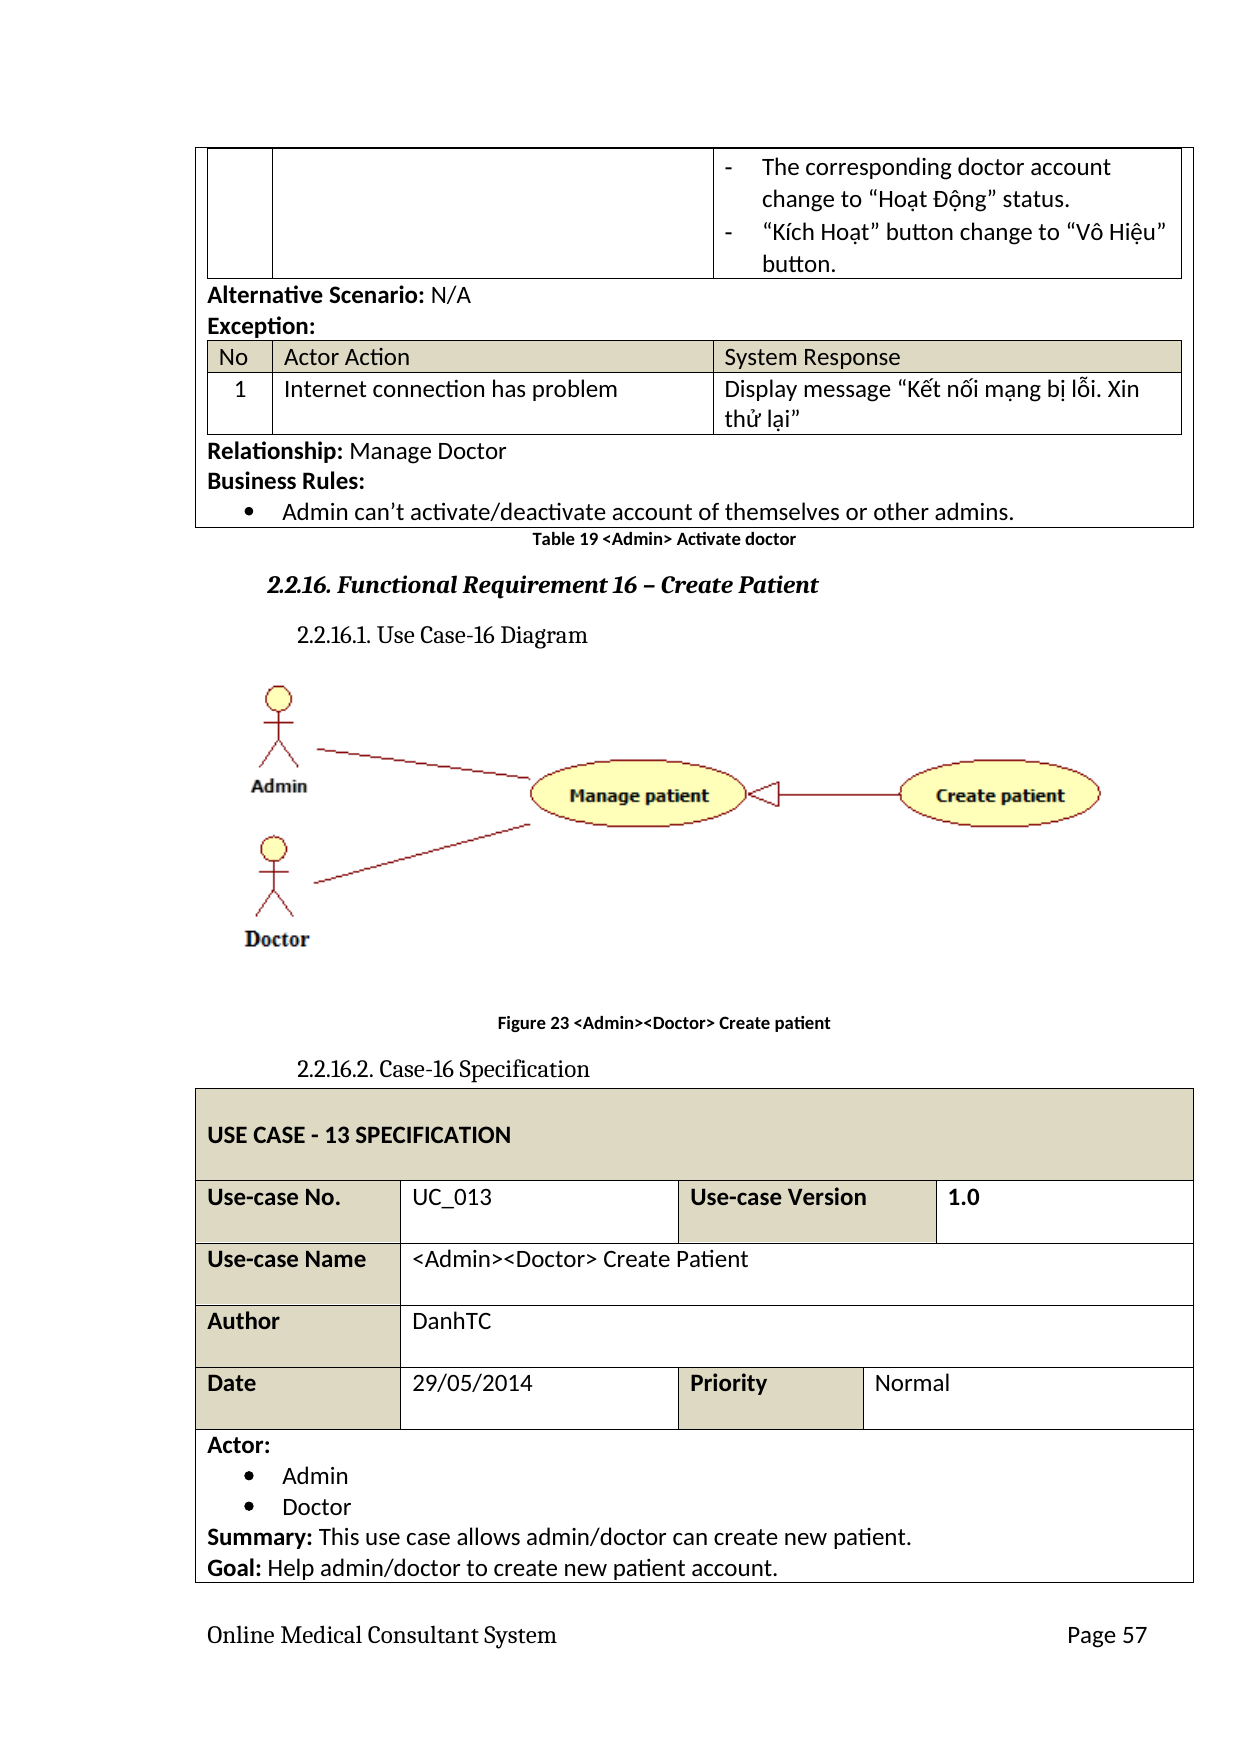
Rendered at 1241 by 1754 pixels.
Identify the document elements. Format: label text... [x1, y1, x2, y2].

table_cell 1.0 [937, 1181, 1193, 1242]
table_cell Use-case No. [196, 1181, 400, 1242]
table_cell Priority [679, 1368, 863, 1429]
table_cell DanhTC [401, 1306, 1193, 1367]
table_cell Normal [864, 1368, 1193, 1429]
subtitle Case-16 Specification [282, 1055, 1122, 1083]
table_cell UC_013 [401, 1181, 678, 1242]
subtitle Functional Requirement 16 – Create Patient [267, 571, 1122, 600]
table_cell <Admin><Doctor> Create Patient [401, 1244, 1193, 1304]
table_header USE CASE - 13 SPECIFICATION [196, 1089, 1193, 1180]
subtitle Use Case-16 Diagram [282, 621, 1122, 650]
picture [207, 653, 1134, 986]
table_cell 29/05/2014 [401, 1368, 678, 1429]
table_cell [196, 148, 1193, 527]
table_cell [196, 1430, 1193, 1582]
table_cell Use-case Version [679, 1181, 936, 1242]
table_cell Date [196, 1368, 400, 1429]
table_cell Author [196, 1306, 400, 1367]
table_cell Use-case Name [196, 1244, 400, 1304]
